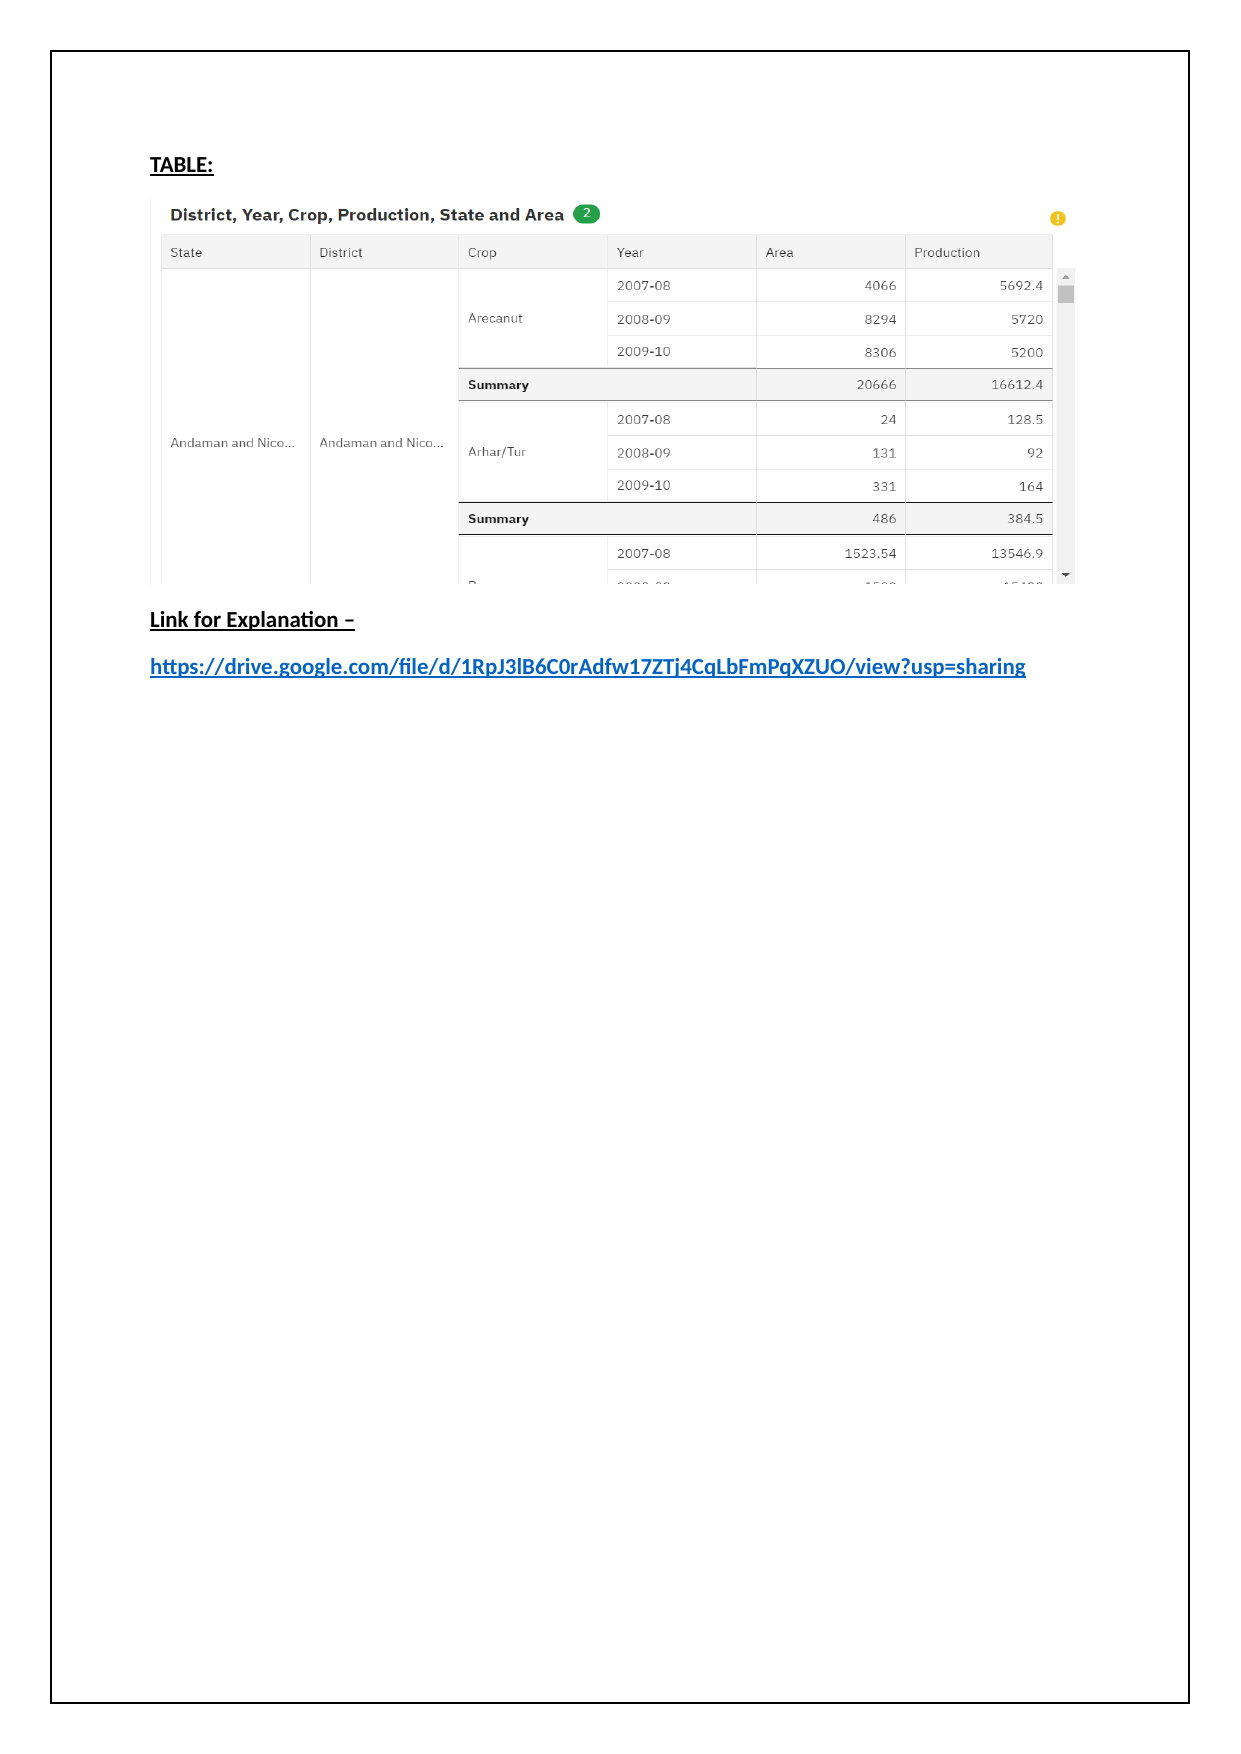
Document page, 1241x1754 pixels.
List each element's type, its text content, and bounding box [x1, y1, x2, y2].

text https://drive.google.com/file/d/1RpJ3lB6C0rAdfw17ZTj4CqLbFmPqXZUO/view?usp=sharing [150, 652, 1090, 680]
picture [150, 196, 1080, 587]
text TABLE: [150, 150, 1090, 178]
text Link for Explanation – [150, 605, 1090, 633]
